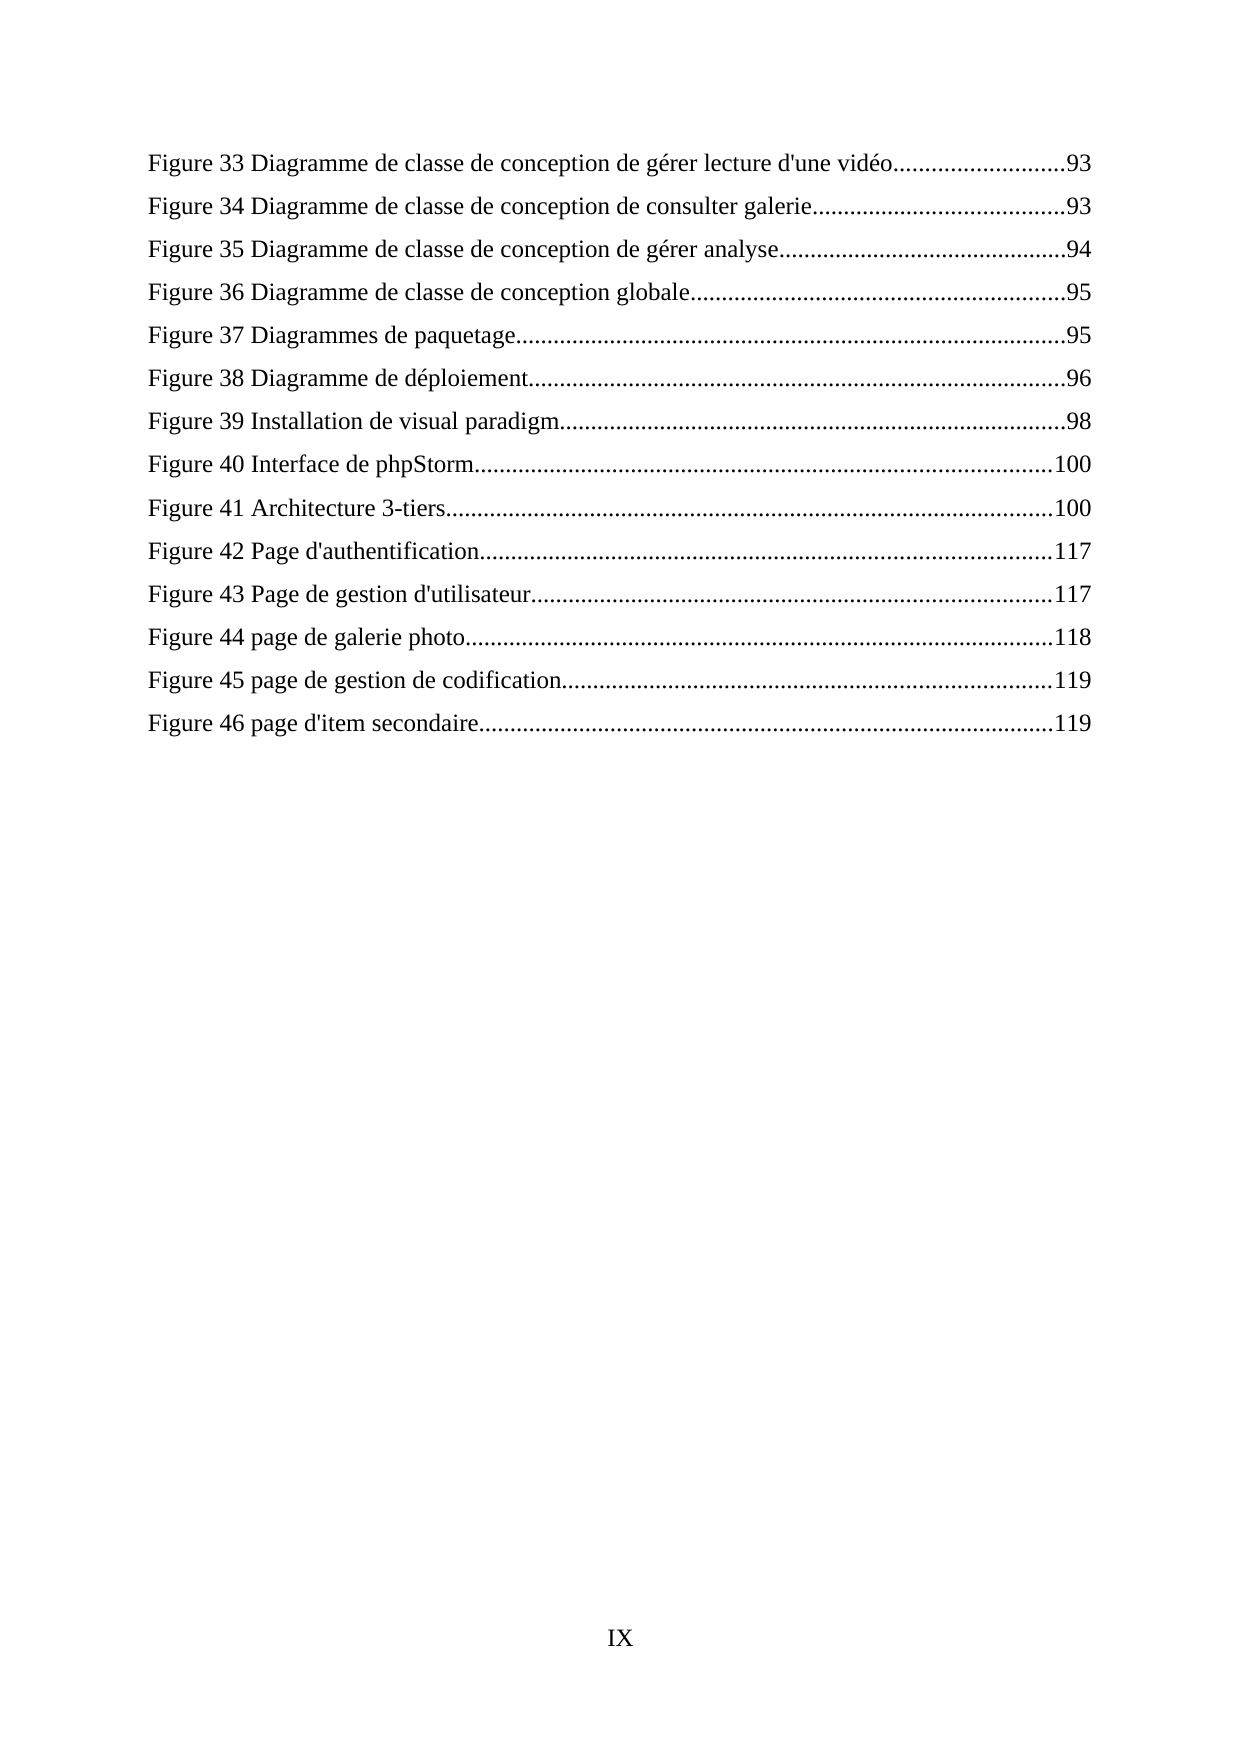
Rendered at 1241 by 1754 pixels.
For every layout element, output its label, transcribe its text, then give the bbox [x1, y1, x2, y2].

text Figure 35 Diagramme de classe de conception de gérer analyse 94 [148, 234, 1092, 263]
text Figure 46 page d'item secondaire 119 [148, 708, 1092, 737]
text Figure 36 Diagramme de classe de conception globale 95 [148, 277, 1092, 306]
text Figure 33 Diagramme de classe de conception de gérer lecture d'une vidéo 93 [148, 148, 1092, 176]
text Figure 34 Diagramme de classe de conception de consulter galerie 93 [148, 191, 1092, 219]
text Figure 37 Diagrammes de paquetage 95 [148, 320, 1092, 349]
text Figure 43 Page de gestion d'utilisateur 117 [148, 579, 1092, 608]
text Figure 38 Diagramme de déploiement 96 [148, 363, 1092, 392]
text Figure 45 page de gestion de codification 119 [148, 665, 1092, 694]
text Figure 40 Interface de phpStorm 100 [148, 449, 1092, 478]
text Figure 41 Architecture 3-tiers 100 [148, 493, 1092, 521]
text Figure 39 Installation de visual paradigm 98 [148, 406, 1092, 435]
text Figure 44 page de galerie photo 118 [148, 622, 1092, 651]
text Figure 42 Page d'authentification 117 [148, 536, 1092, 564]
